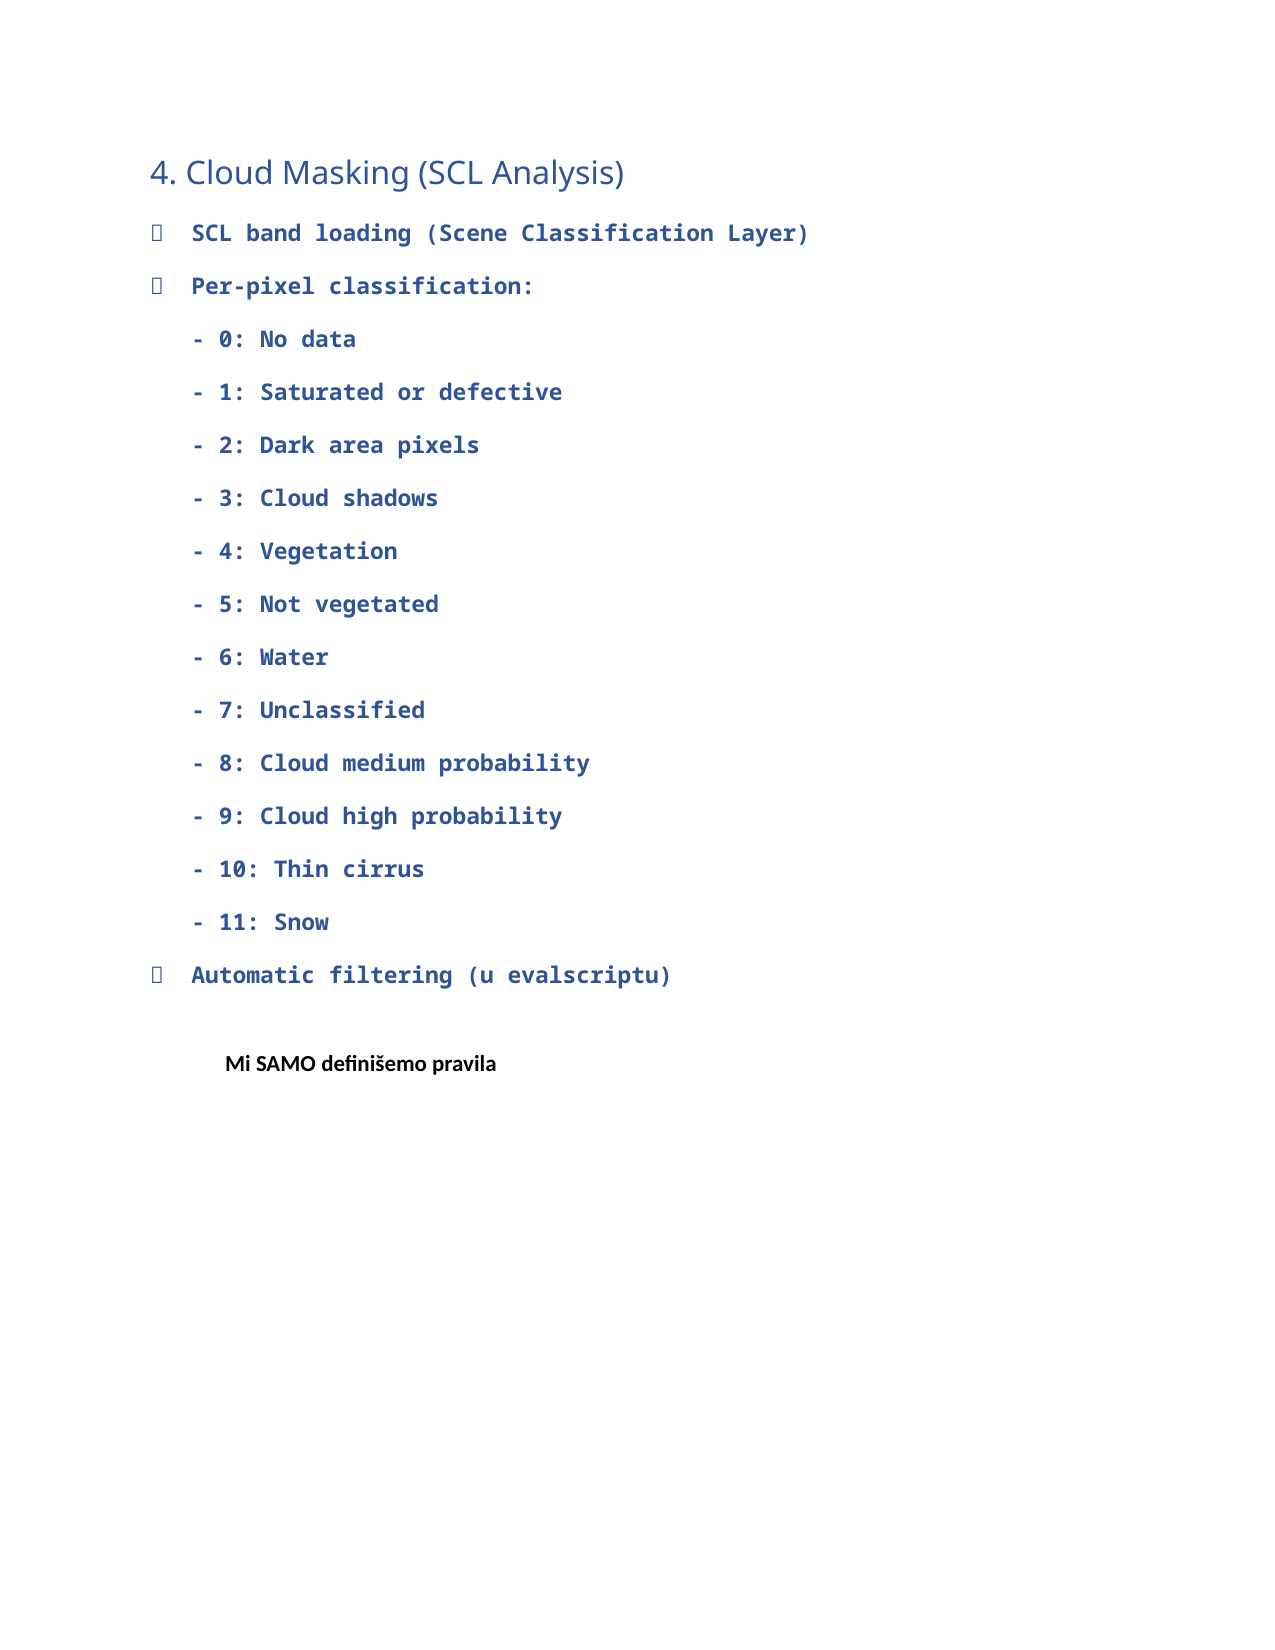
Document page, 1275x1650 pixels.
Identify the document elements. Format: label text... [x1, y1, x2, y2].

subtitle ✅ Per-pixel classification: [150, 270, 1125, 301]
subtitle 4. Cloud Masking (SCL Analysis) [150, 150, 1125, 194]
subtitle - 5: Not vegetated [150, 588, 1125, 619]
text Mi SAMO definišemo pravila [225, 1049, 1125, 1077]
subtitle - 4: Vegetation [150, 535, 1125, 566]
subtitle - 1: Saturated or defective [150, 376, 1125, 407]
subtitle - 2: Dark area pixels [150, 429, 1125, 460]
subtitle ✅ Automatic filtering (u evalscriptu) [150, 959, 1125, 990]
subtitle - 6: Water [150, 641, 1125, 672]
subtitle - 0: No data [150, 323, 1125, 354]
subtitle - 11: Snow [150, 906, 1125, 937]
subtitle ✅ SCL band loading (Scene Classification Layer) [150, 217, 1125, 248]
subtitle - 3: Cloud shadows [150, 482, 1125, 513]
subtitle - 8: Cloud medium probability [150, 747, 1125, 778]
subtitle - 9: Cloud high probability [150, 800, 1125, 831]
subtitle - 7: Unclassified [150, 694, 1125, 725]
subtitle - 10: Thin cirrus [150, 853, 1125, 884]
